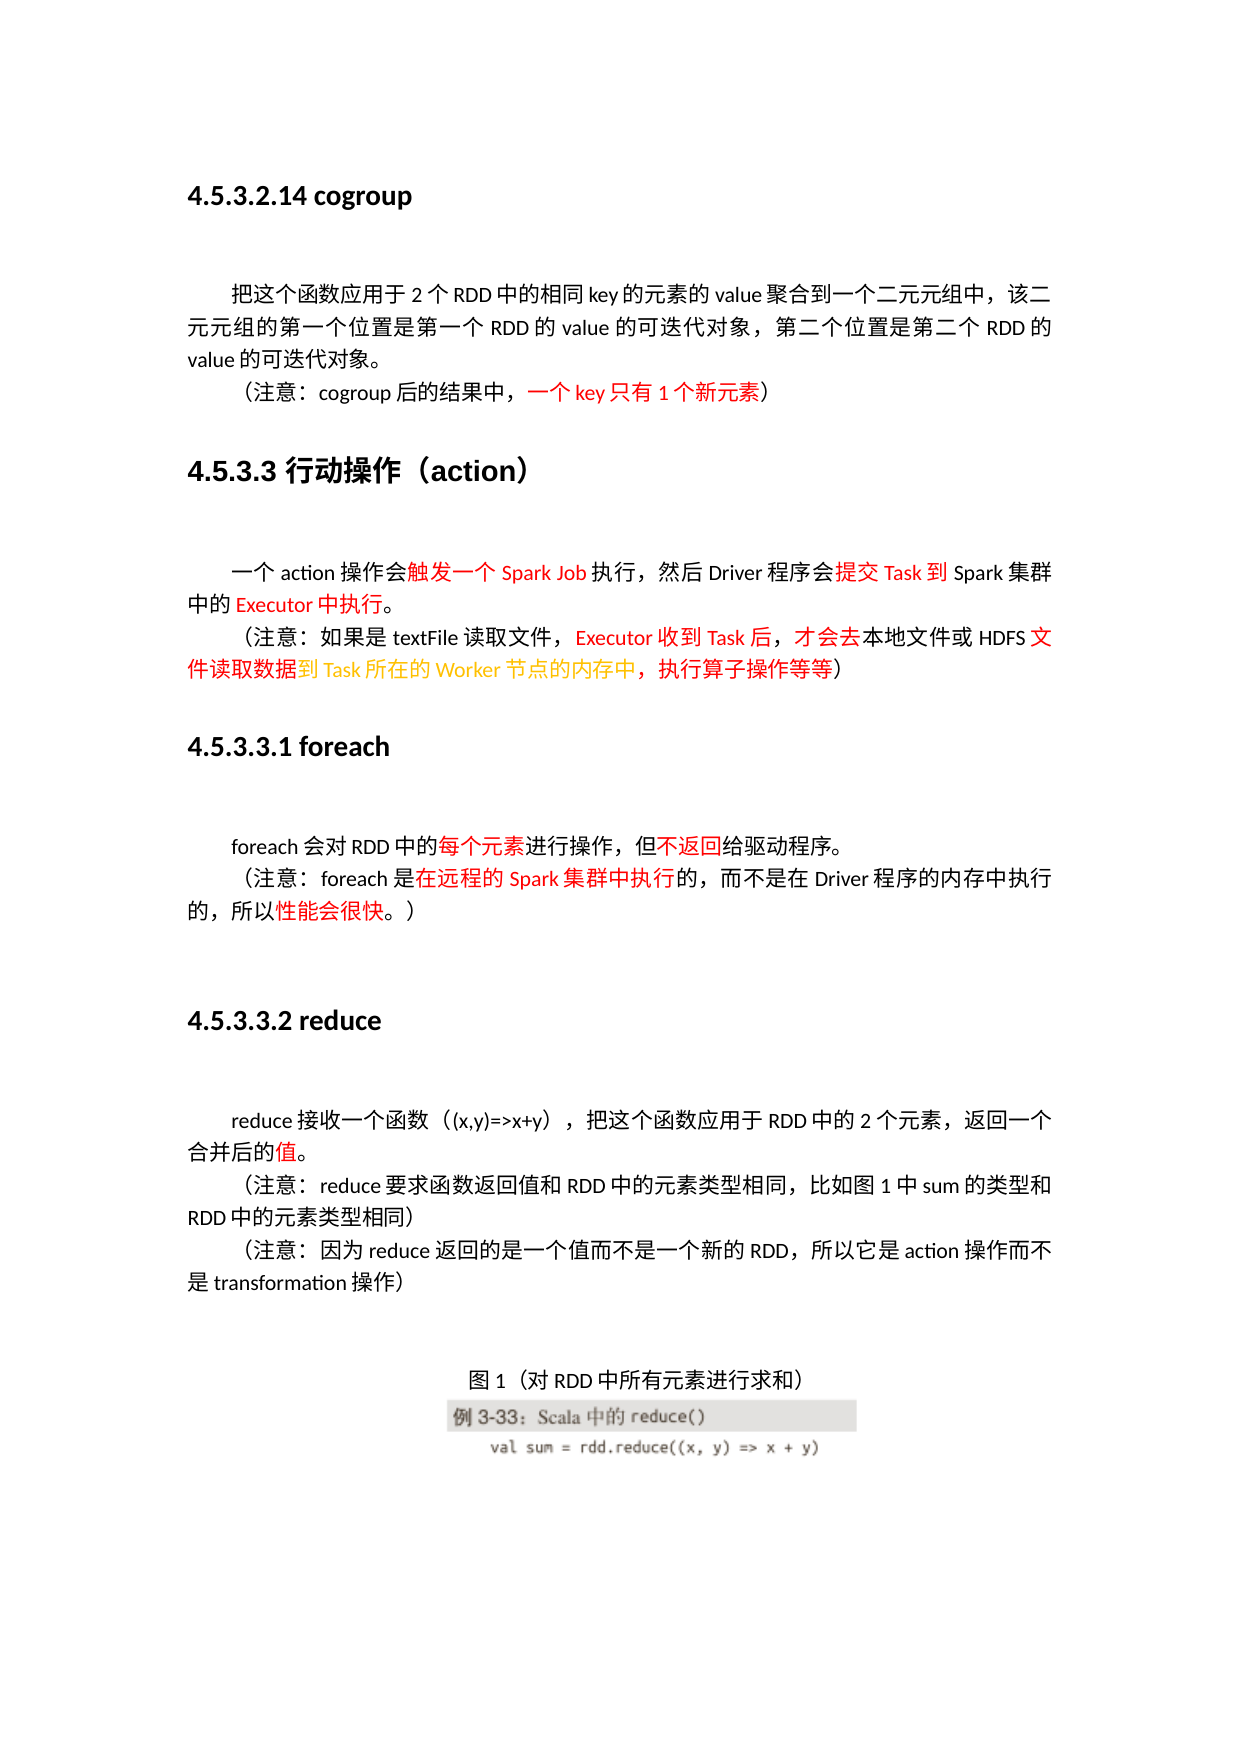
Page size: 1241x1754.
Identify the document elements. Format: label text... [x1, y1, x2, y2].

subtitle 4.5.3.3.1 foreach [187, 713, 1053, 778]
text （注意：cogroup后的结果中，一个key只有1个新元素） [187, 374, 1053, 407]
subtitle 4.5.3.2.14 cogroup [187, 162, 1053, 227]
subtitle 4.5.3.3.2 reduce [187, 987, 1053, 1052]
text reduce接收一个函数（(x,y)=>x+y），把这个函数应用于RDD中的2个元素，返回一个合并后的值。 [187, 1102, 1053, 1167]
text 把这个函数应用于2个RDD中的相同key的元素的value聚合到一个二元元组中，该二元元组的第一个位置是第一个RDD的value的可迭代对象，第二个位置是第二个RDD的value的可迭代对象。 [187, 277, 1053, 374]
subtitle 4.5.3.3 行动操作（action） [187, 436, 1053, 501]
text foreach会对RDD中的每个元素进行操作，但不返回给驱动程序。 [187, 828, 1053, 861]
text 一个action操作会触发一个Spark Job执行，然后Driver程序会提交Task到Spark集群中的Executor中执行。 [187, 554, 1053, 619]
text （注意：reduce要求函数返回值和RDD中的元素类型相同，比如图1中sum的类型和RDD中的元素类型相同） [187, 1167, 1053, 1232]
picture [427, 1394, 857, 1470]
text 图1（对RDD中所有元素进行求和） [187, 1362, 1053, 1395]
text （注意：foreach是在远程的Spark集群中执行的，而不是在Driver程序的内存中执行的，所以性能会很快。） [187, 861, 1053, 926]
text （注意：如果是textFile读取文件，Executor收到Task后，才会去本地文件或HDFS文件读取数据到Task所在的Worker节点的内存中，执行算子操作等等） [187, 619, 1053, 684]
text （注意：因为reduce返回的是一个值而不是一个新的RDD，所以它是action操作而不是transformation操作） [187, 1232, 1053, 1297]
